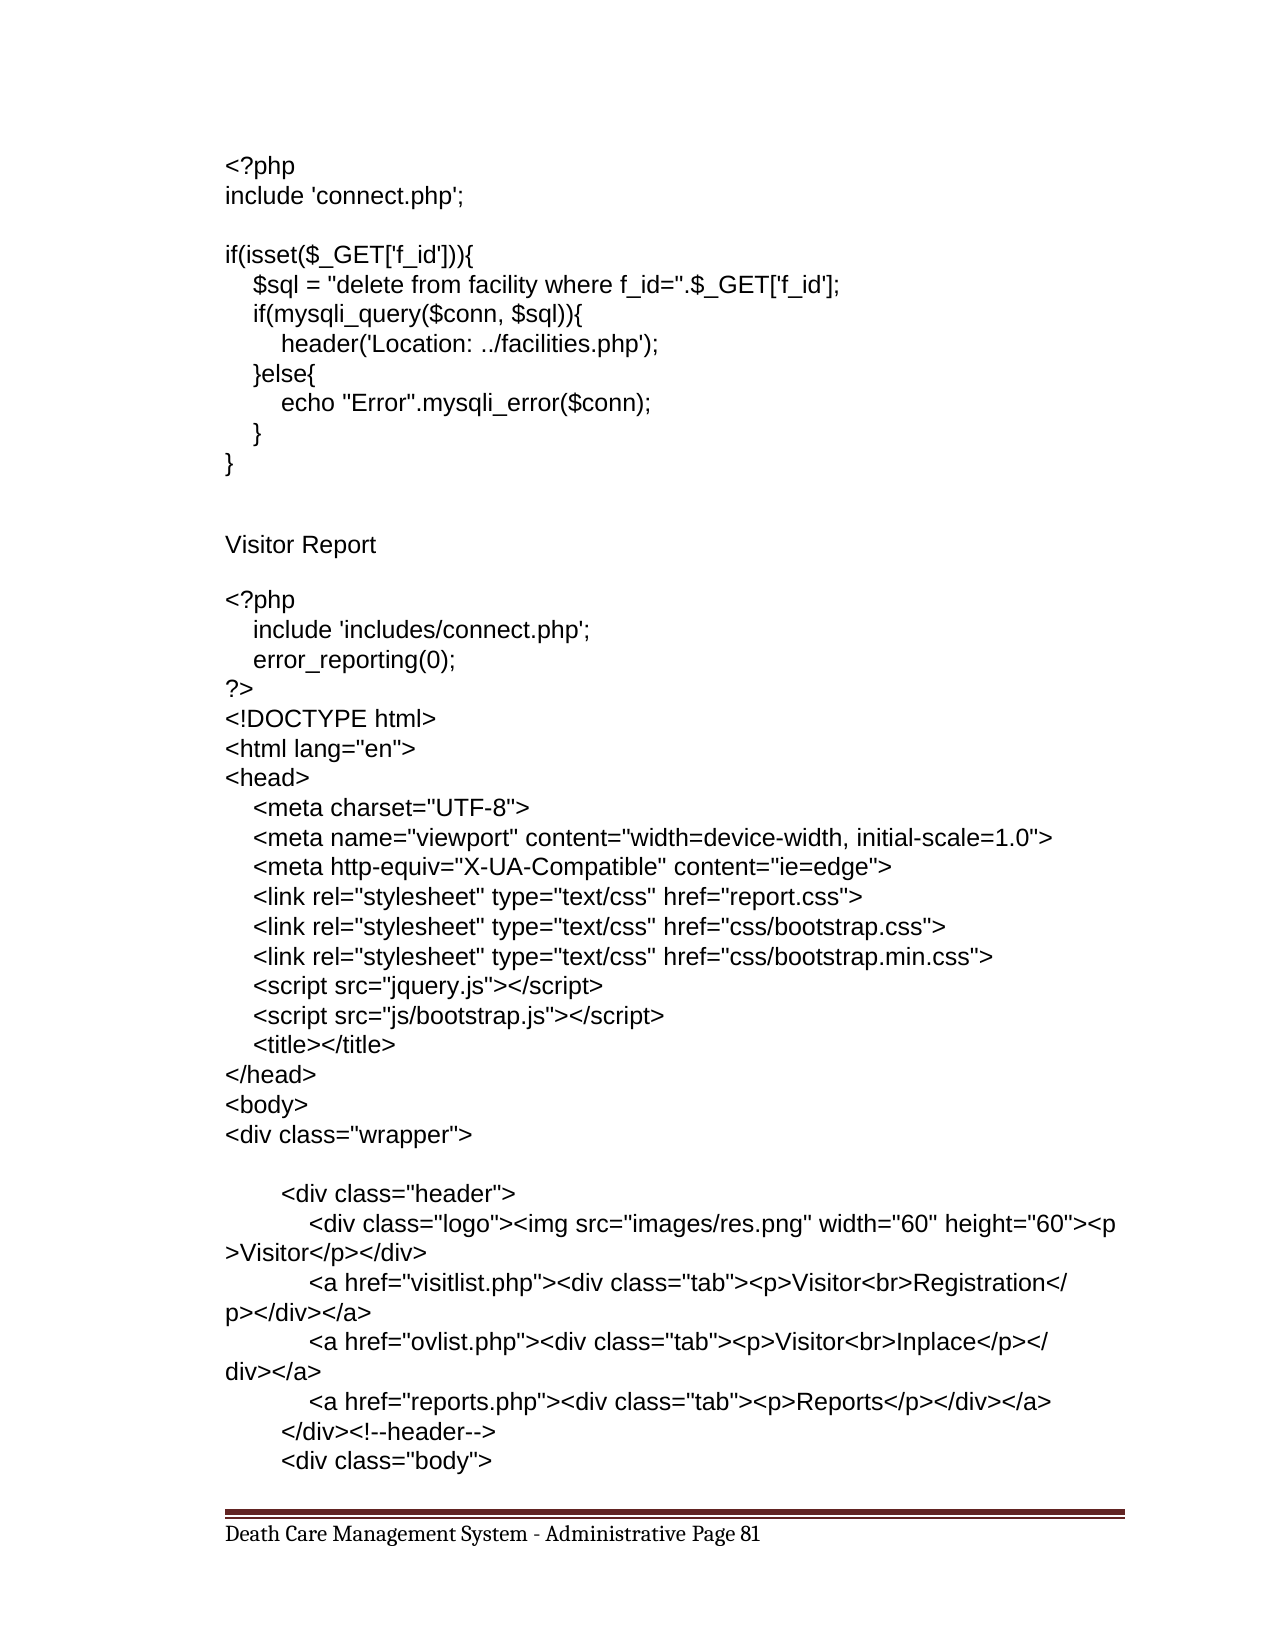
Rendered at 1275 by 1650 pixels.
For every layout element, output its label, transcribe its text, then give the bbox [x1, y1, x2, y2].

text </div><!--header--> [225, 1416, 1125, 1445]
text <link rel="stylesheet" type="text/css" href="css/bootstrap.css"> [225, 911, 1125, 941]
text if(isset($_GET['f_id'])){ [225, 239, 1125, 269]
text echo "Error".mysqli_error($conn); [225, 387, 1125, 417]
text <!DOCTYPE html> [225, 703, 1125, 733]
text } [225, 417, 1125, 447]
text <div class="logo"><img src="images/res.png" width="60" height="60"><p>Visitor</p></div> [225, 1208, 1125, 1267]
text }else{ [225, 358, 1125, 387]
text <a href="visitlist.php"><div class="tab"><p>Visitor<br>Registration</p></div></a> [225, 1267, 1125, 1326]
text $sql = "delete from facility where f_id=".$_GET['f_id']; [225, 269, 1125, 298]
text <div class="wrapper"> [225, 1119, 1125, 1148]
text ?> [225, 673, 1125, 703]
text <body> [225, 1089, 1125, 1119]
text header('Location: ../facilities.php'); [225, 328, 1125, 358]
text <?php [225, 150, 1125, 180]
text include 'connect.php'; [225, 180, 1125, 209]
text <link rel="stylesheet" type="text/css" href="report.css"> [225, 881, 1125, 911]
text <script src="jquery.js"></script> [225, 970, 1125, 1000]
text include 'includes/connect.php'; [225, 614, 1125, 644]
text <html lang="en"> [225, 733, 1125, 762]
text <a href="reports.php"><div class="tab"><p>Reports</p></div></a> [225, 1386, 1125, 1416]
text <script src="js/bootstrap.js"></script> [225, 1000, 1125, 1029]
text <head> [225, 762, 1125, 792]
text <meta name="viewport" content="width=device-width, initial-scale=1.0"> [225, 822, 1125, 851]
text error_reporting(0); [225, 644, 1125, 673]
text } [225, 447, 1125, 477]
text if(mysqli_query($conn, $sql)){ [225, 298, 1125, 328]
text <meta charset="UTF-8"> [225, 792, 1125, 822]
text <title></title> [225, 1029, 1125, 1059]
text <a href="ovlist.php"><div class="tab"><p>Visitor<br>Inplace</p></div></a> [225, 1326, 1125, 1386]
text </head> [225, 1059, 1125, 1089]
text <meta http-equiv="X-UA-Compatible" content="ie=edge"> [225, 851, 1125, 881]
text <div class="body"> [225, 1445, 1125, 1475]
text <?php [225, 584, 1125, 614]
text <link rel="stylesheet" type="text/css" href="css/bootstrap.min.css"> [225, 941, 1125, 970]
text Visitor Report [225, 530, 1125, 559]
text <div class="header"> [225, 1178, 1125, 1208]
